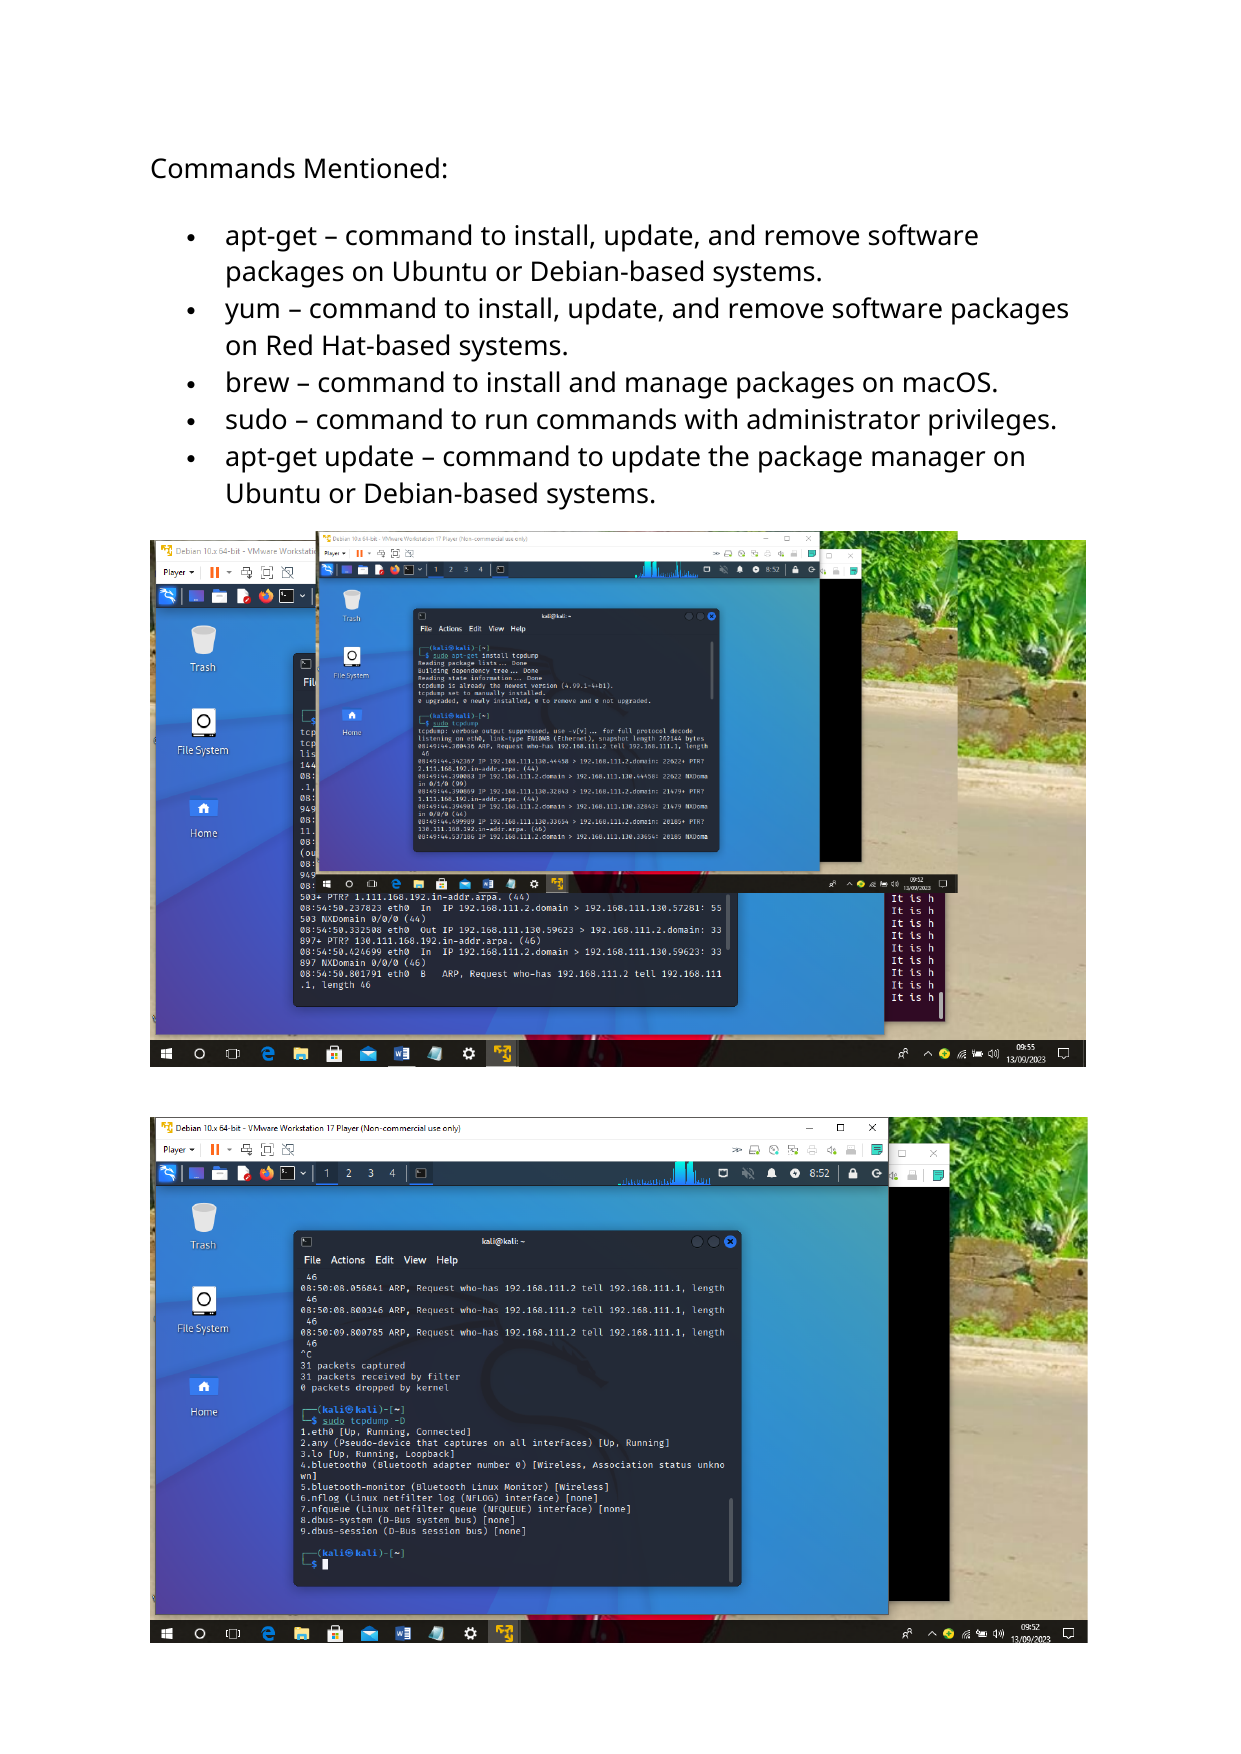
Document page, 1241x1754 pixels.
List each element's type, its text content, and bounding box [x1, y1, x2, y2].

list apt-get update – command to update the package manager on Ubuntu or Debian-based systems. [187, 437, 1090, 511]
list sudo – command to run commands with administrator privileges. [187, 400, 1090, 437]
picture [150, 1117, 1087, 1643]
list brew – command to install and manage packages on macOS. [187, 363, 1090, 400]
list apt-get – command to install, update, and remove software packages on Ubuntu or Debian-based systems. [187, 216, 1090, 290]
picture [150, 531, 1086, 1067]
subtitle Commands Mentioned: [150, 150, 1090, 187]
list yum – command to install, update, and remove software packages on Red Hat-based systems. [187, 290, 1090, 363]
